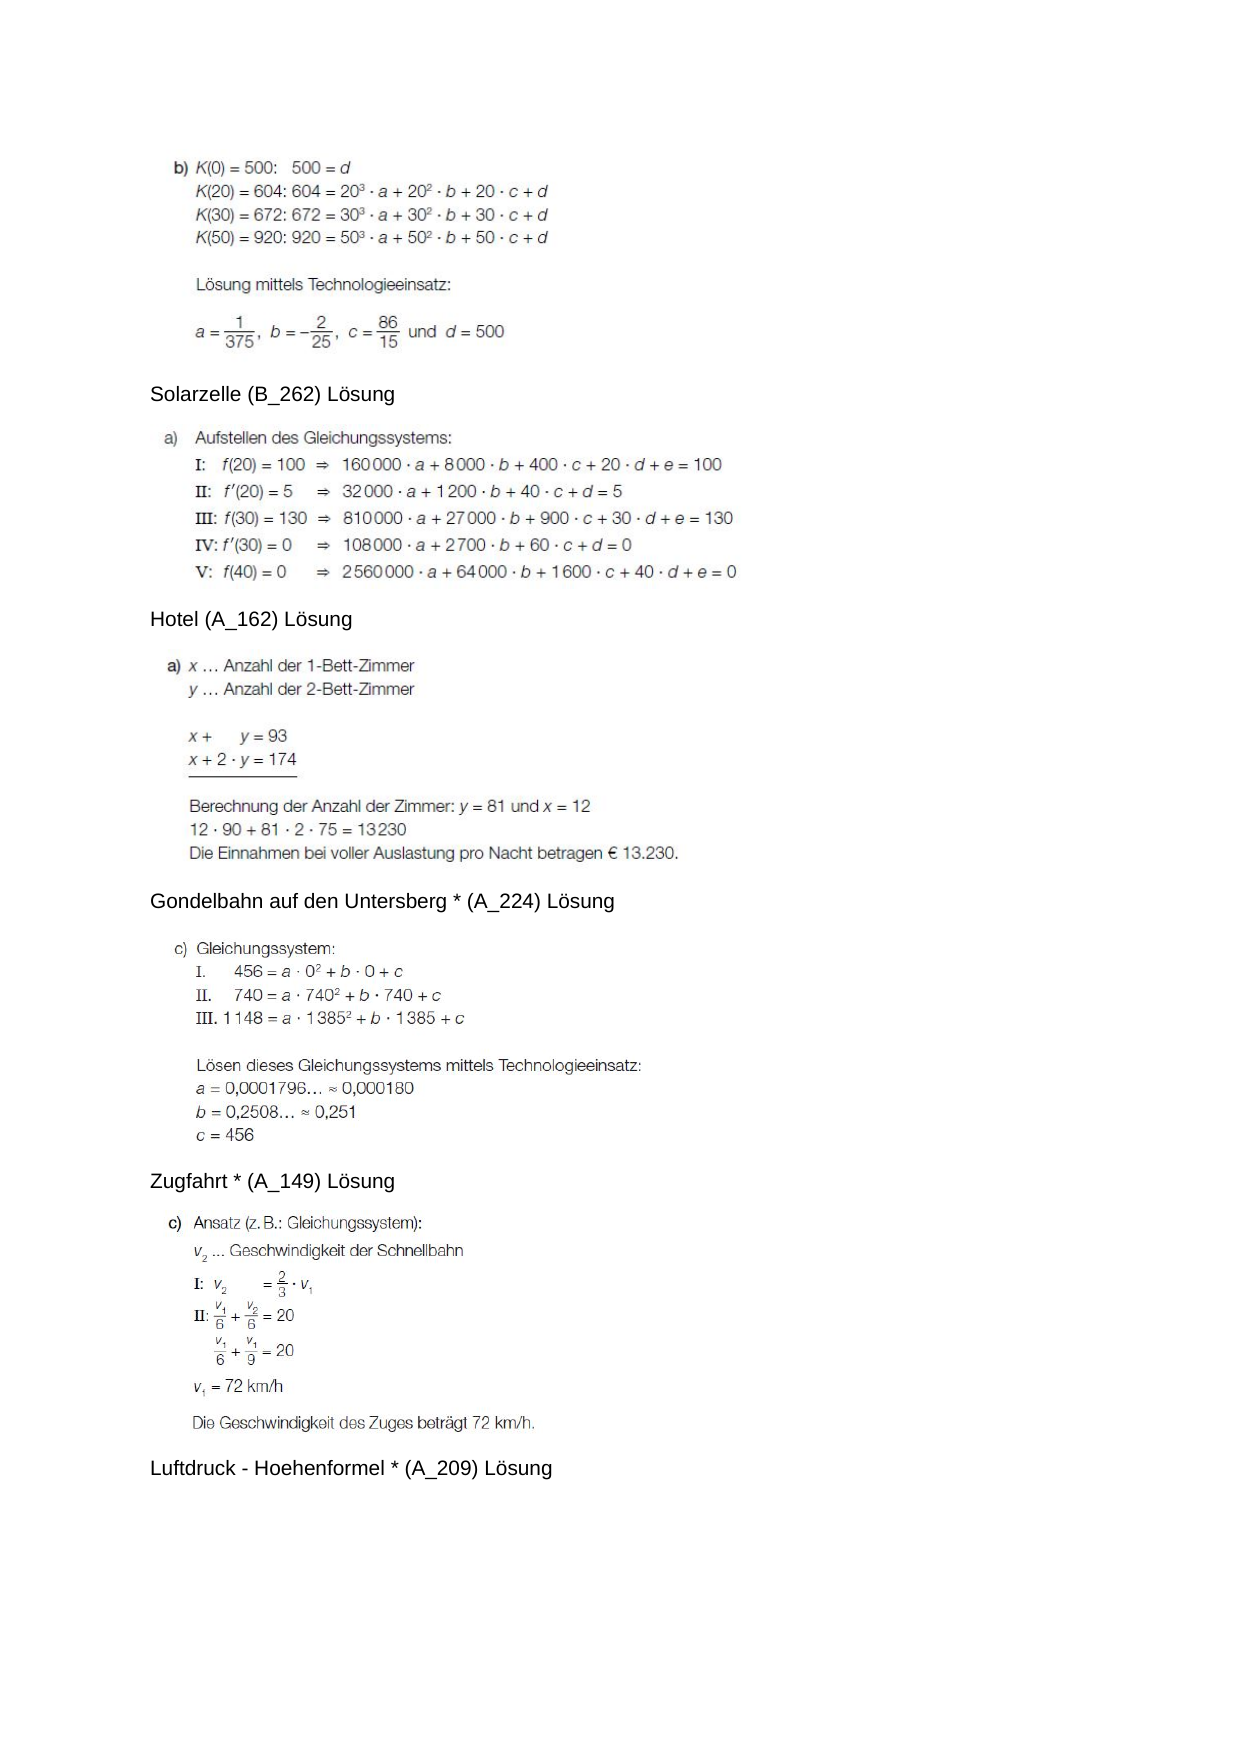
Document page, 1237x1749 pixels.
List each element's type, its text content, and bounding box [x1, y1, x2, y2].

text Zugfahrt * (A_149) Lösung [150, 1168, 1086, 1192]
picture [150, 649, 859, 870]
text Solarzelle (B_262) Lösung [150, 382, 1086, 406]
text Gondelbahn auf den Untersberg * (A_224) Lösung [150, 889, 1086, 913]
text Hotel (A_162) Lösung [150, 607, 1086, 631]
text Luftdruck - Hoehenformel * (A_209) Lösung [150, 1456, 1086, 1480]
picture [150, 931, 859, 1150]
picture [150, 424, 859, 589]
picture [150, 149, 859, 364]
picture [150, 1210, 859, 1438]
